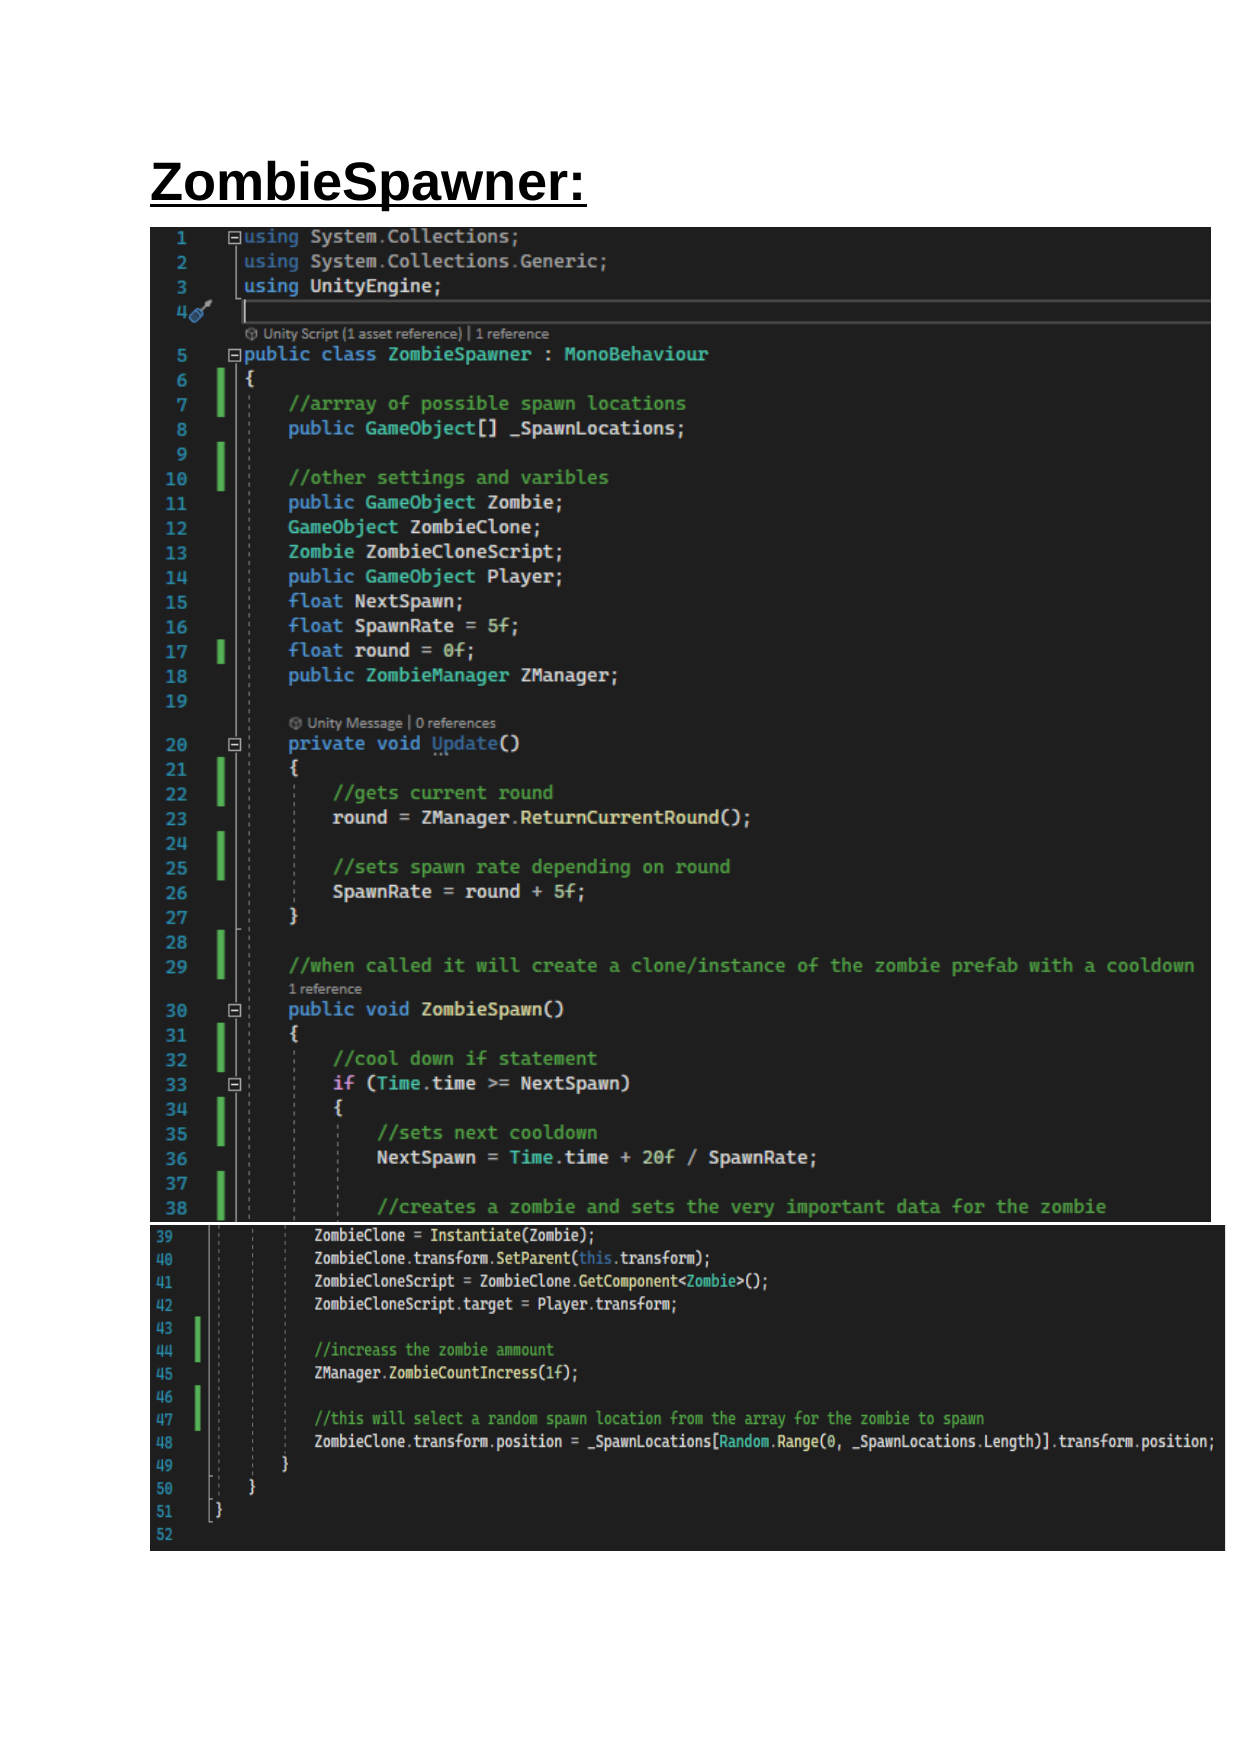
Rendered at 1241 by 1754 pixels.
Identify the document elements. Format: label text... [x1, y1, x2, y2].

title ZombieSpawner: [150, 150, 1090, 212]
picture [150, 1225, 1225, 1551]
picture [150, 227, 1211, 1222]
